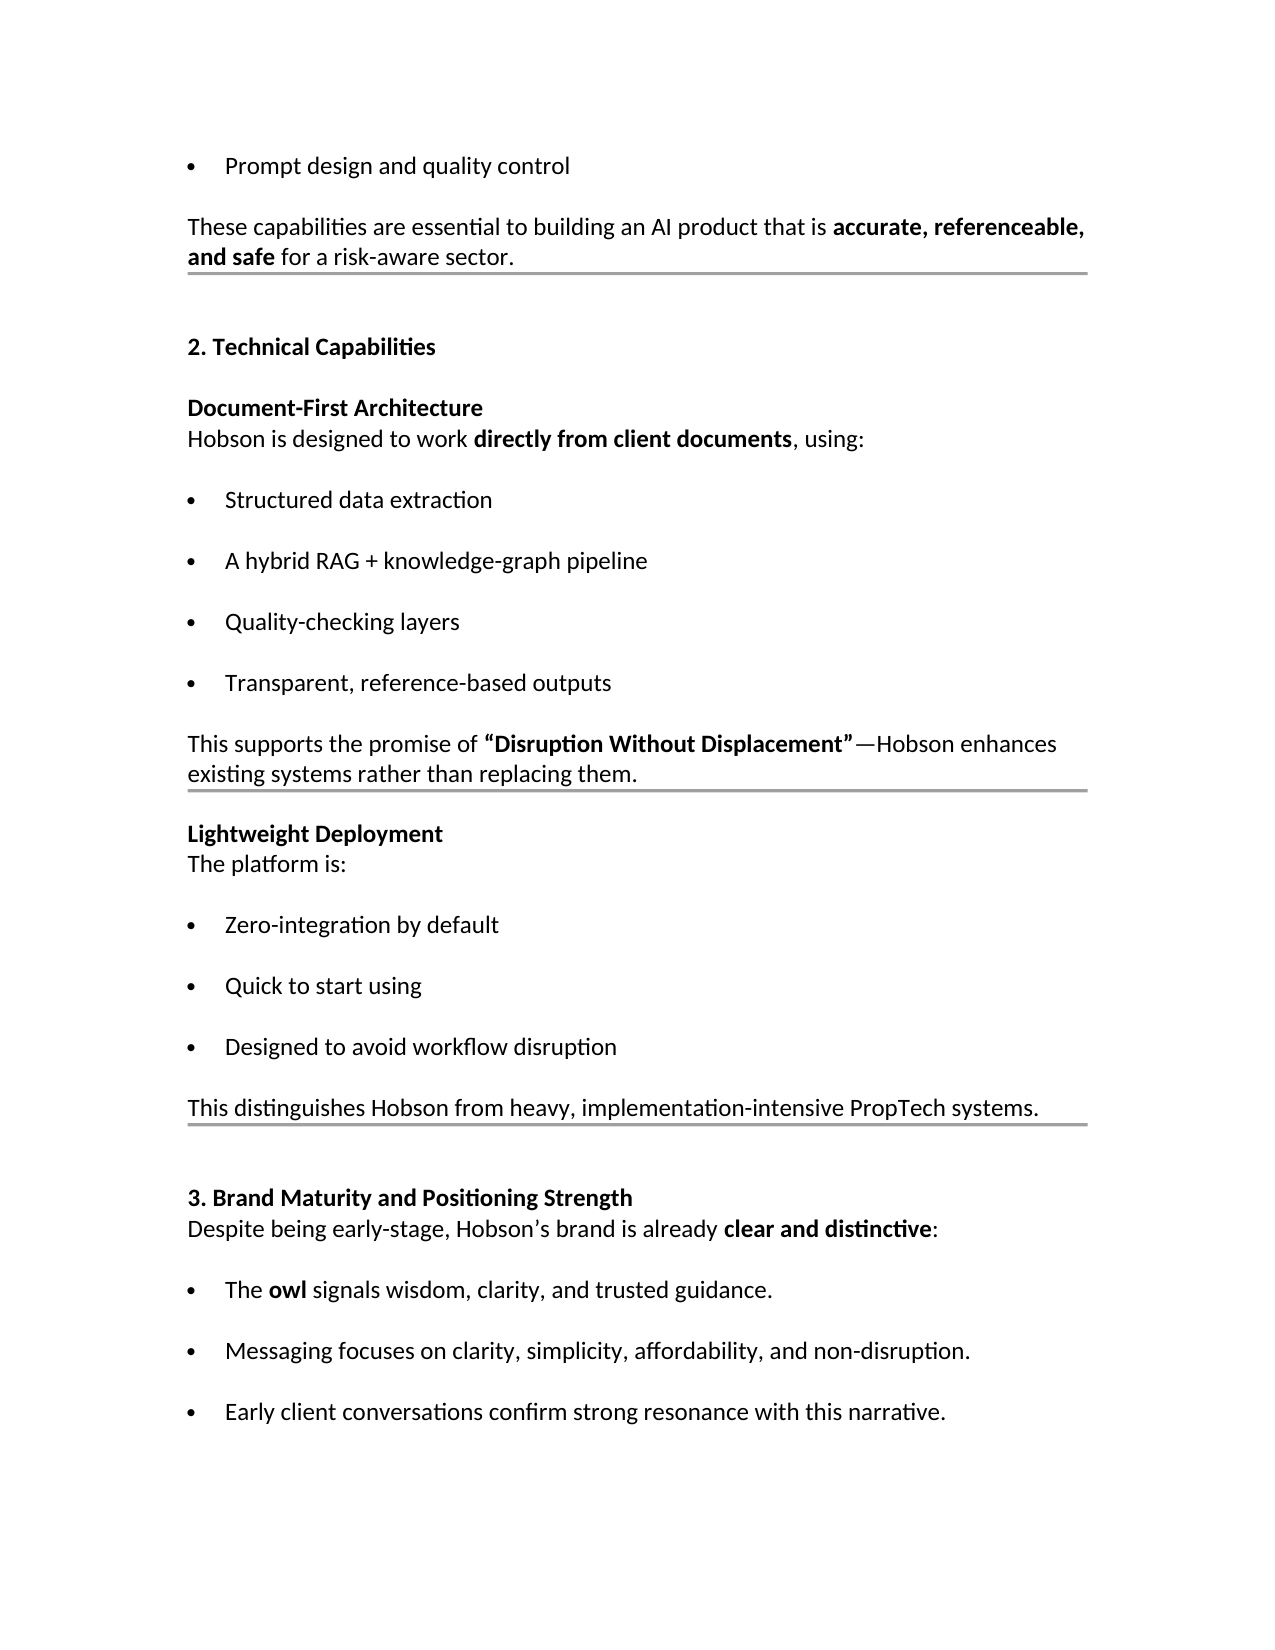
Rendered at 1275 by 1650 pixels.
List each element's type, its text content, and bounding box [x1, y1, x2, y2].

list Structured data extraction [187, 484, 1087, 514]
text 2. Technical Capabilities [187, 331, 1087, 362]
text Despite being early-stage, Hobson’s brand is already clear and distinctive: [187, 1213, 1087, 1243]
text This distinguishes Hobson from heavy, implementation-intensive PropTech systems. [187, 1093, 1087, 1123]
text 3. Brand Maturity and Positioning Strength [187, 1182, 1087, 1213]
list A hybrid RAG + knowledge-graph pipeline [187, 545, 1087, 576]
text These capabilities are essential to building an AI product that is accurate, referenceable, and safe for a risk-aware sector. [187, 211, 1087, 272]
text This supports the promise of “Disruption Without Displacement”—Hobson enhances existing systems rather than replacing them. [187, 728, 1087, 789]
list Messaging focuses on clarity, simplicity, affordability, and non-disruption. [187, 1335, 1087, 1366]
text Lightweight Deployment The platform is: [187, 818, 1087, 879]
list Designed to avoid workflow disruption [187, 1032, 1087, 1062]
text Document-First Architecture Hobson is designed to work directly from client documents, using: [187, 392, 1087, 453]
list Prompt design and quality control [187, 150, 1087, 181]
list Zero-integration by default [187, 909, 1087, 940]
list Quality-checking layers [187, 606, 1087, 637]
list Early client conversations confirm strong resonance with this narrative. [187, 1396, 1087, 1427]
list Quick to start using [187, 971, 1087, 1001]
list Transparent, reference-based outputs [187, 667, 1087, 698]
list The owl signals wisdom, clarity, and trusted guidance. [187, 1274, 1087, 1304]
